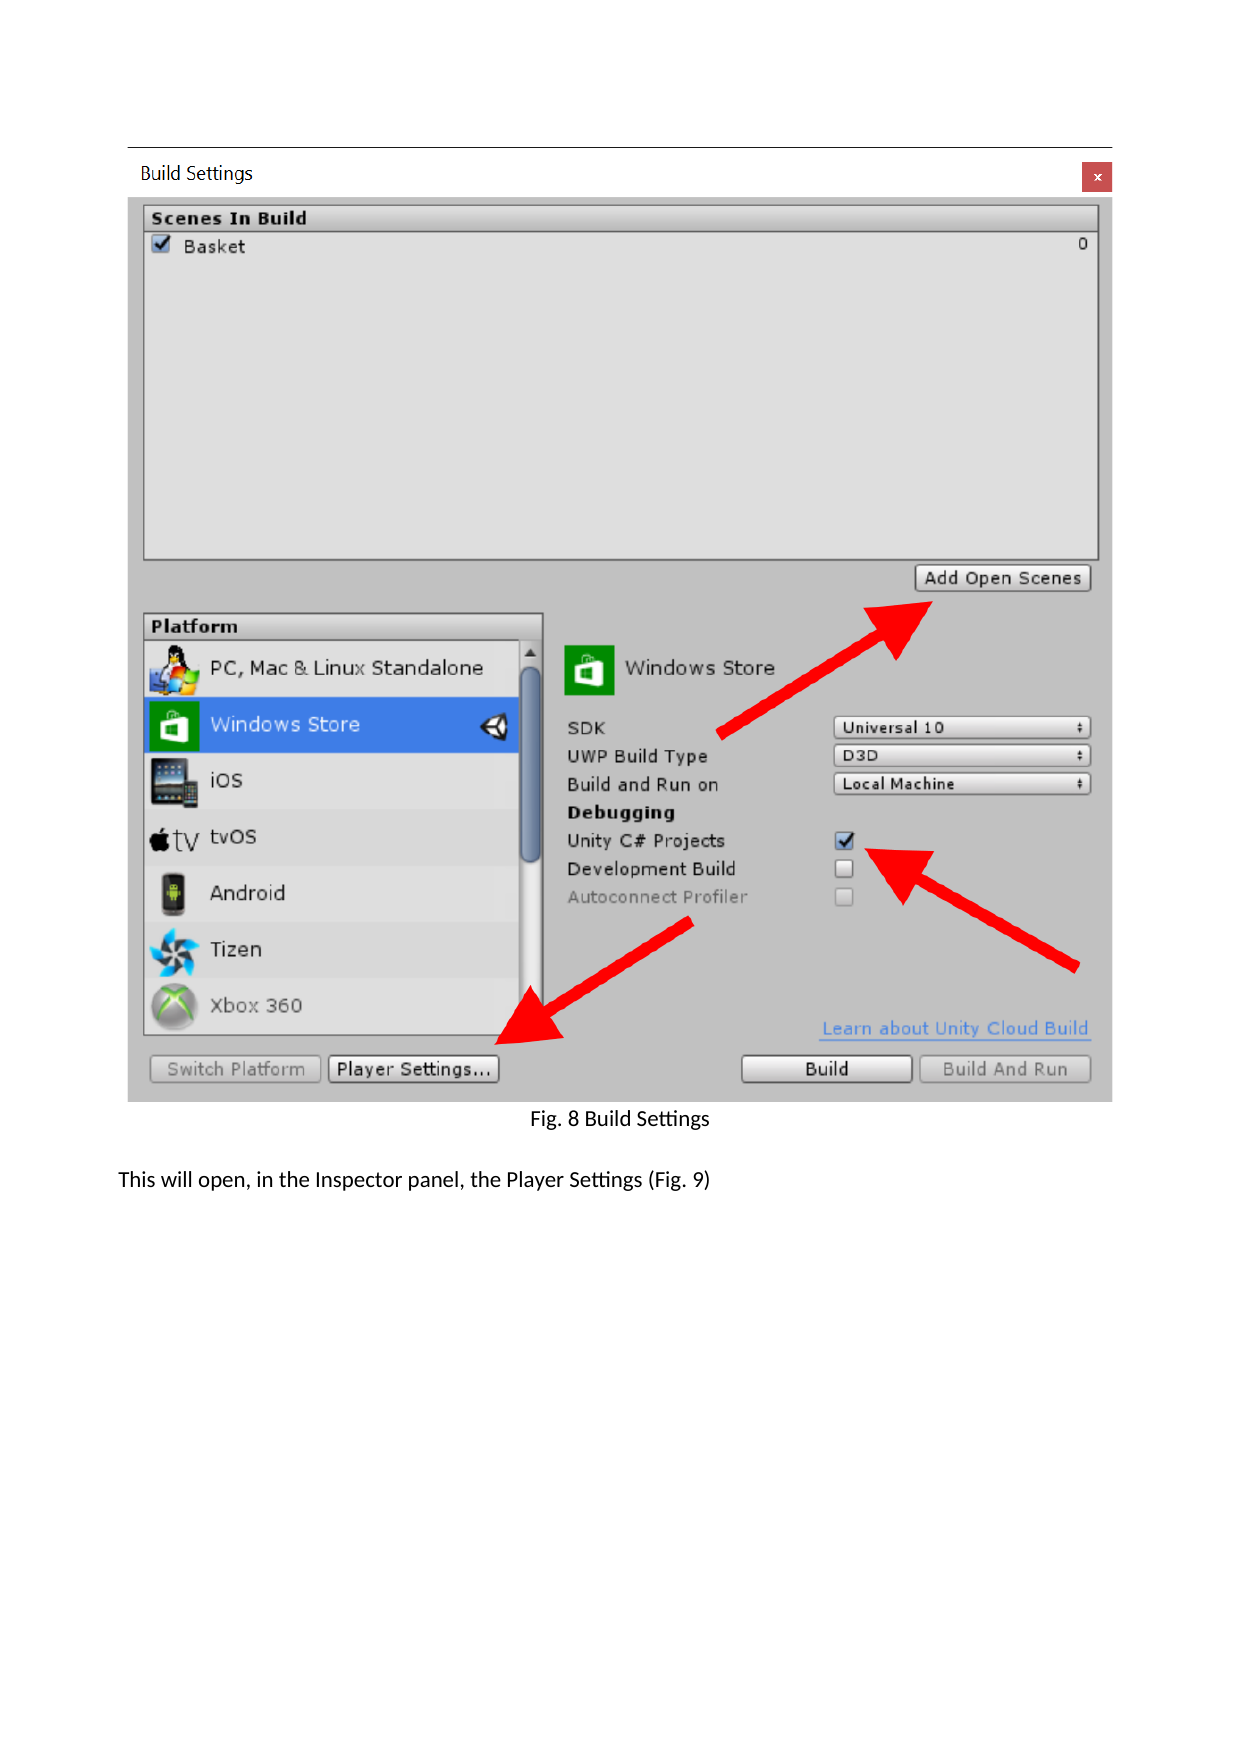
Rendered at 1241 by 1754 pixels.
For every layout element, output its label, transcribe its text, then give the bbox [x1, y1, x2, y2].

text This will open, in the Inspector panel, the Player Settings (Fig. 9) [118, 1165, 1122, 1193]
text Fig. 8 Build Settings [118, 1104, 1122, 1132]
picture [127, 147, 1113, 1102]
